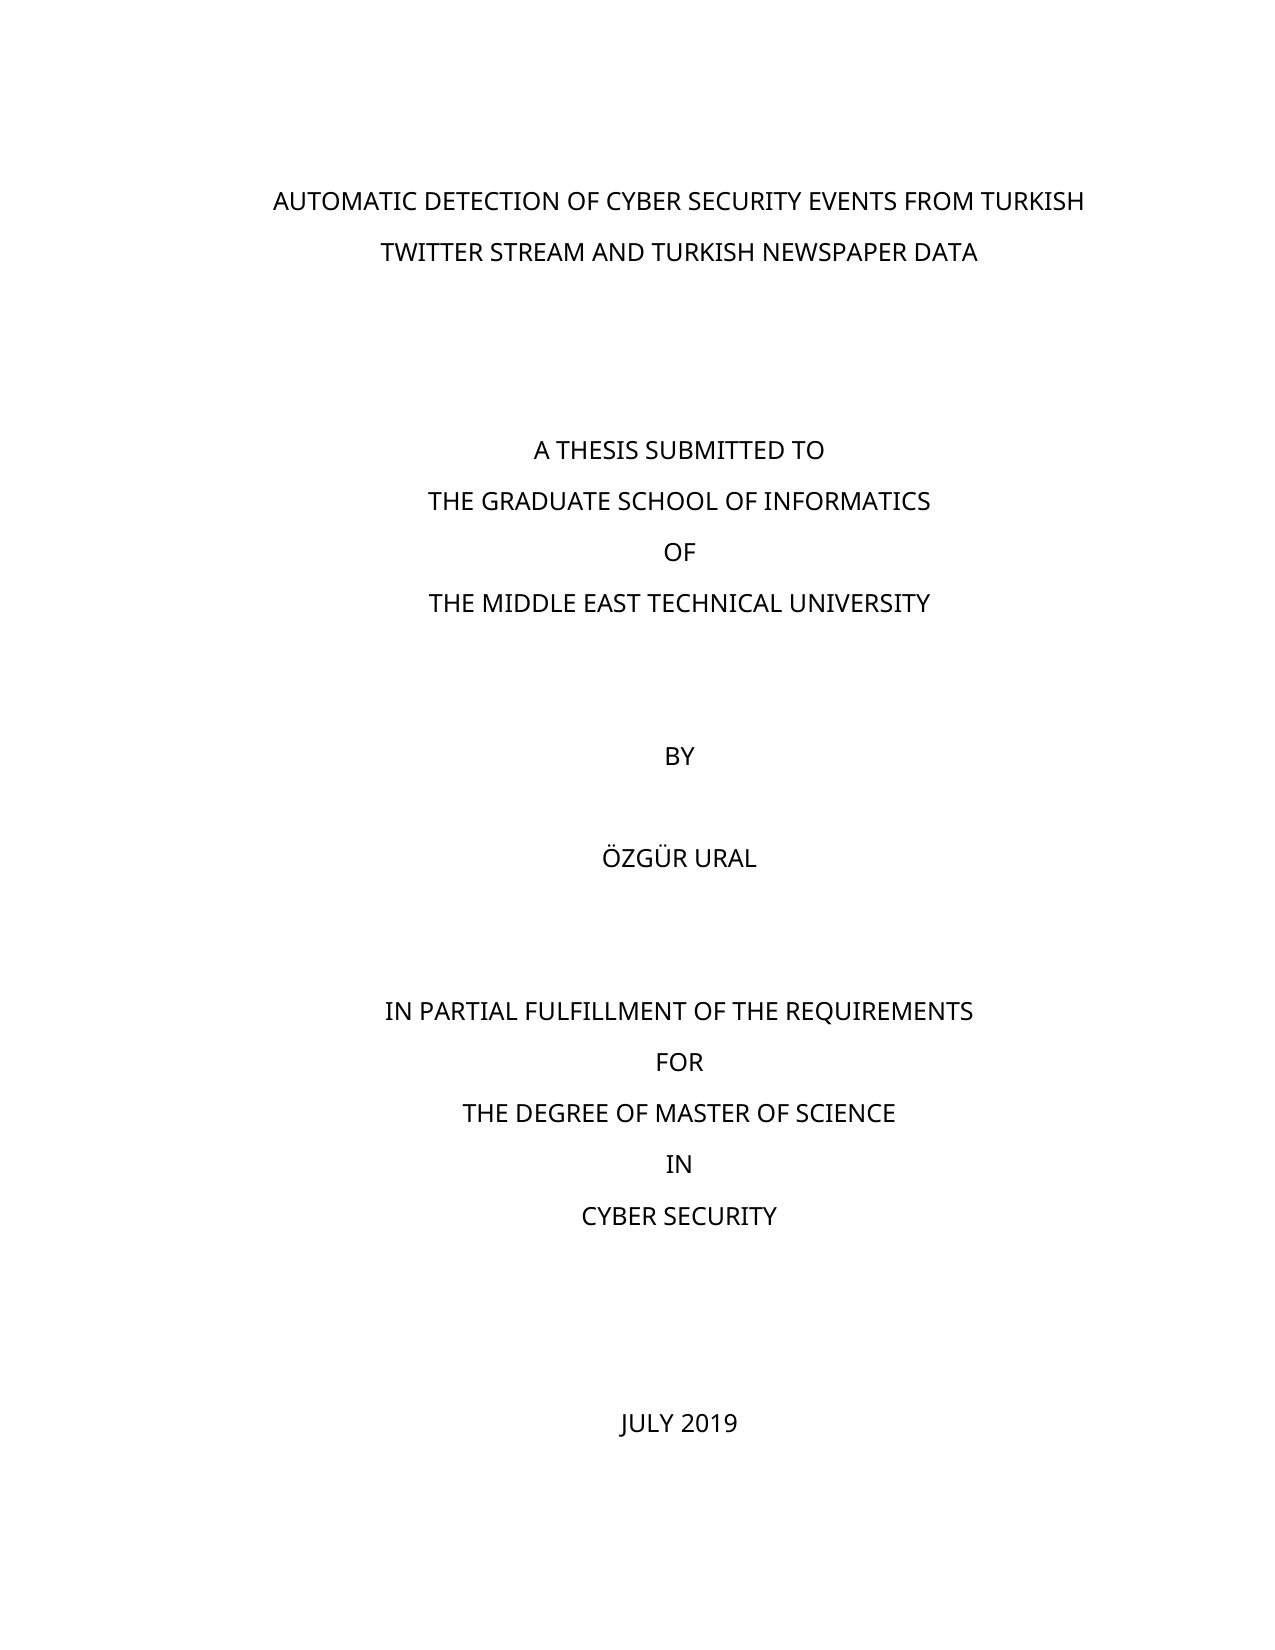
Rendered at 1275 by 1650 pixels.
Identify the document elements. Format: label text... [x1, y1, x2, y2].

text FOR [236, 1045, 1122, 1079]
text A THESIS SUBMITTED TO [236, 432, 1122, 467]
text IN PARTIAL FULFILLMENT OF THE REQUIREMENTS [236, 994, 1122, 1028]
text THE MIDDLE EAST TECHNICAL UNIVERSITY [236, 586, 1122, 620]
text ÖZGÜR URAL [236, 841, 1122, 875]
text THE GRADUATE SCHOOL OF INFORMATICS [236, 483, 1122, 518]
text JULY 2019 [236, 1406, 1122, 1440]
text THE DEGREE OF MASTER OF SCIENCE [236, 1096, 1122, 1130]
text CYBER SECURITY [236, 1198, 1122, 1232]
text BY [236, 739, 1122, 773]
text AUTOMATIC DETECTION OF CYBER SECURITY EVENTS FROM TURKISH TWITTER STREAM AND TURKISH NEWSPAPER DATA [236, 184, 1122, 269]
text OF [236, 534, 1122, 569]
text IN [236, 1147, 1122, 1181]
